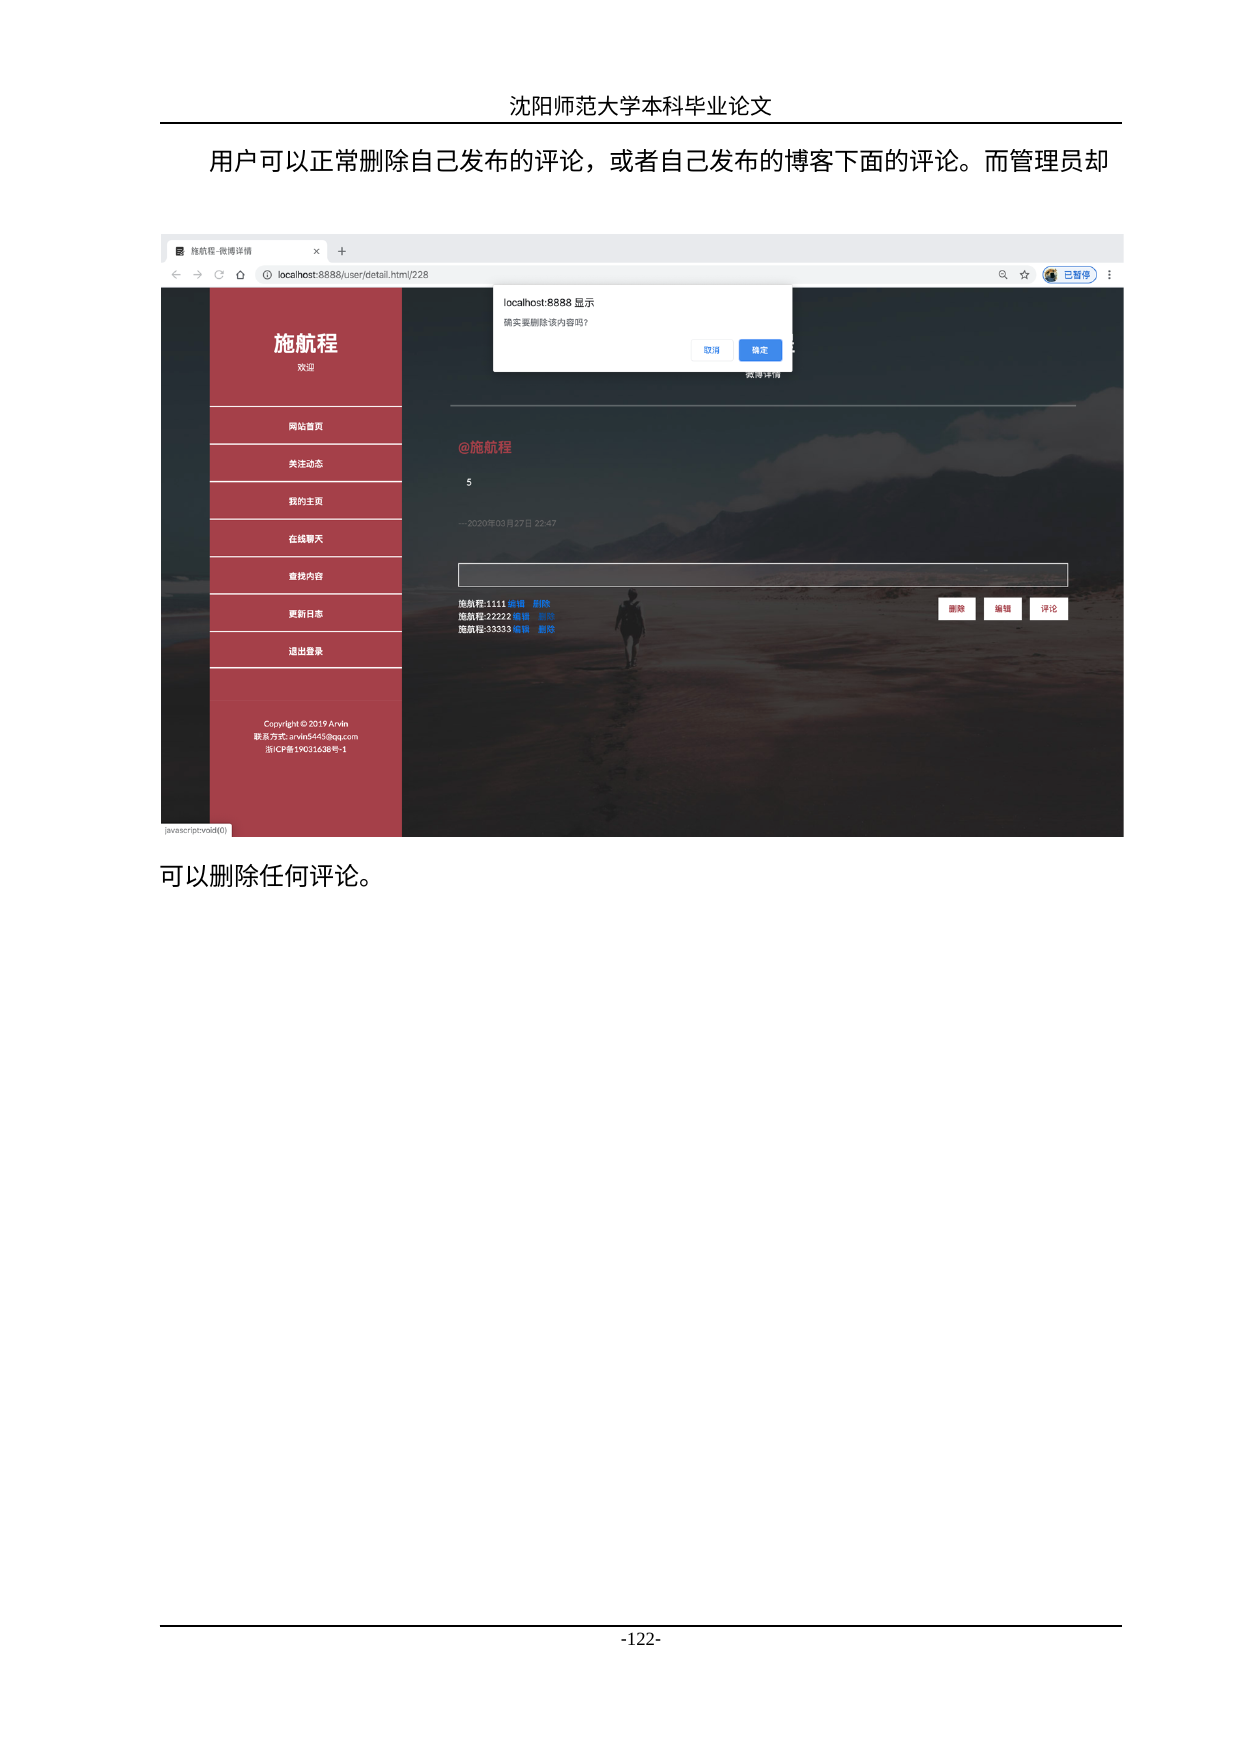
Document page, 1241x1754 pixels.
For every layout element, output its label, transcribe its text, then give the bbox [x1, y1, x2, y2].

picture [161, 234, 1124, 837]
